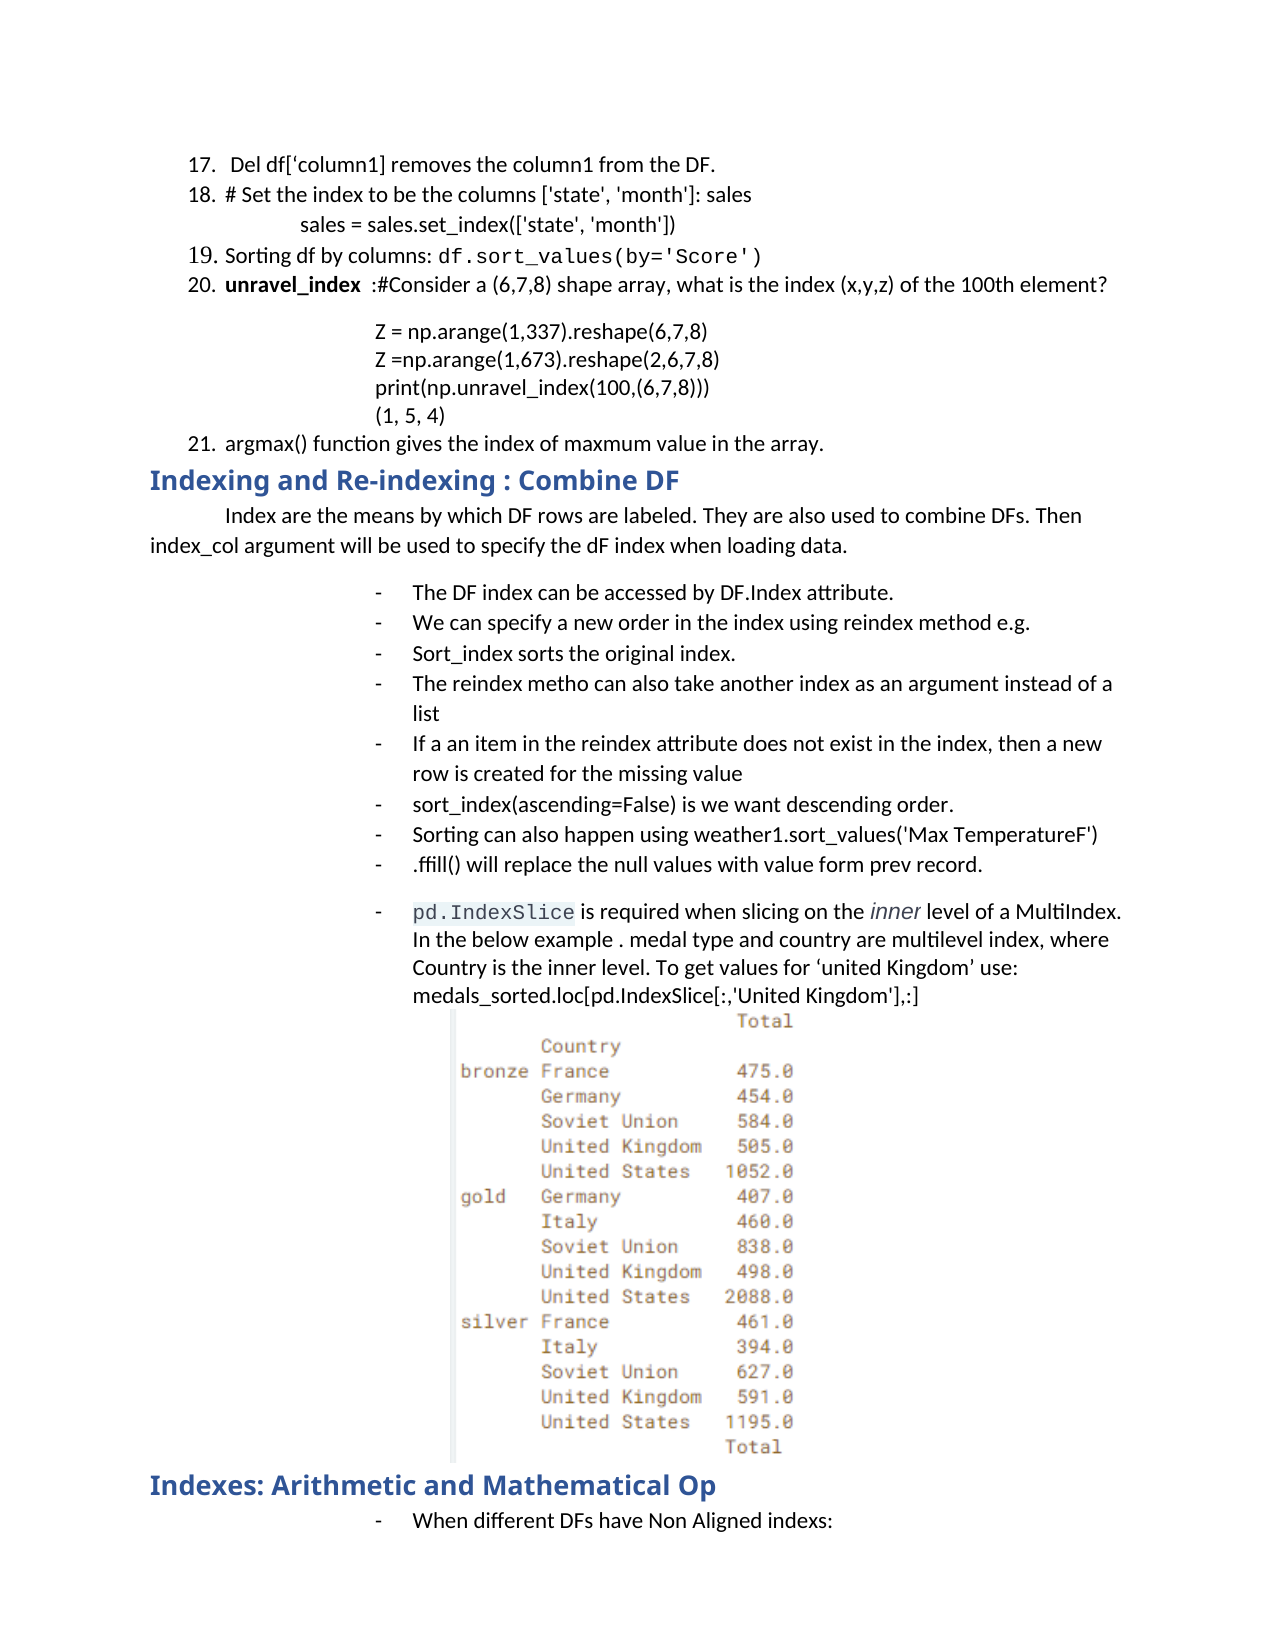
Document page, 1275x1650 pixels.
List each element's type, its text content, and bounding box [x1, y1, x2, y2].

list The DF index can be accessed by DF.Index attribute. [375, 578, 1125, 606]
list sort_index(ascending=False) is we want descending order. [375, 790, 1125, 818]
text (1, 5, 4) [375, 401, 1125, 429]
list When different DFs have Non Aligned indexs: [375, 1507, 1125, 1535]
list argmax() function gives the index of maxmum value in the array. [187, 429, 1125, 457]
subtitle Indexes: Arithmetic and Mathematical Op [150, 1467, 1125, 1504]
list Sorting can also happen using weather1.sort_values('Max TemperatureF') [375, 820, 1125, 848]
list Sorting df by columns: df.sort_values(by='Score') [187, 241, 1125, 270]
text Z = np.arange(1,337).reshape(6,7,8) [375, 317, 1125, 345]
list Sort_index sorts the original index. [375, 639, 1125, 667]
text Index are the means by which DF rows are labeled. They are also used to combine DFs. Then index_col argument will be used to specify the dF index when loading data. [150, 501, 1125, 559]
subtitle Indexing and Re-indexing : Combine DF [150, 461, 1125, 498]
picture [450, 1009, 871, 1463]
list The reindex metho can also take another index as an argument instead of a list [375, 669, 1125, 727]
list pd.IndexSlice is required when slicing on the inner level of a MultiIndex. In the below example . medal type and country are multilevel index, where Country is the inner level. To get values for ‘united Kingdom’ use: medals_sorted.loc[pd.IndexSlice[:,'United Kingdom'],:] [375, 897, 1125, 1009]
text Z =np.arange(1,673).reshape(2,6,7,8) [375, 345, 1125, 373]
list unravel_index :#Consider a (6,7,8) shape array, what is the index (x,y,z) of the 100th element? [187, 270, 1125, 298]
text print(np.unravel_index(100,(6,7,8))) [375, 373, 1125, 401]
list If a an item in the reindex attribute does not exist in the index, then a new row is created for the missing value [375, 729, 1125, 787]
list We can specify a new order in the index using reindex method e.g. [375, 608, 1125, 636]
list .ffill() will replace the null values with value form prev record. [375, 850, 1125, 878]
list Del df[‘column1] removes the column1 from the DF. [187, 150, 1125, 178]
list sales = sales.set_index(['state', 'month']) [225, 210, 1125, 238]
list # Set the index to be the columns ['state', 'month']: sales [187, 180, 1125, 208]
